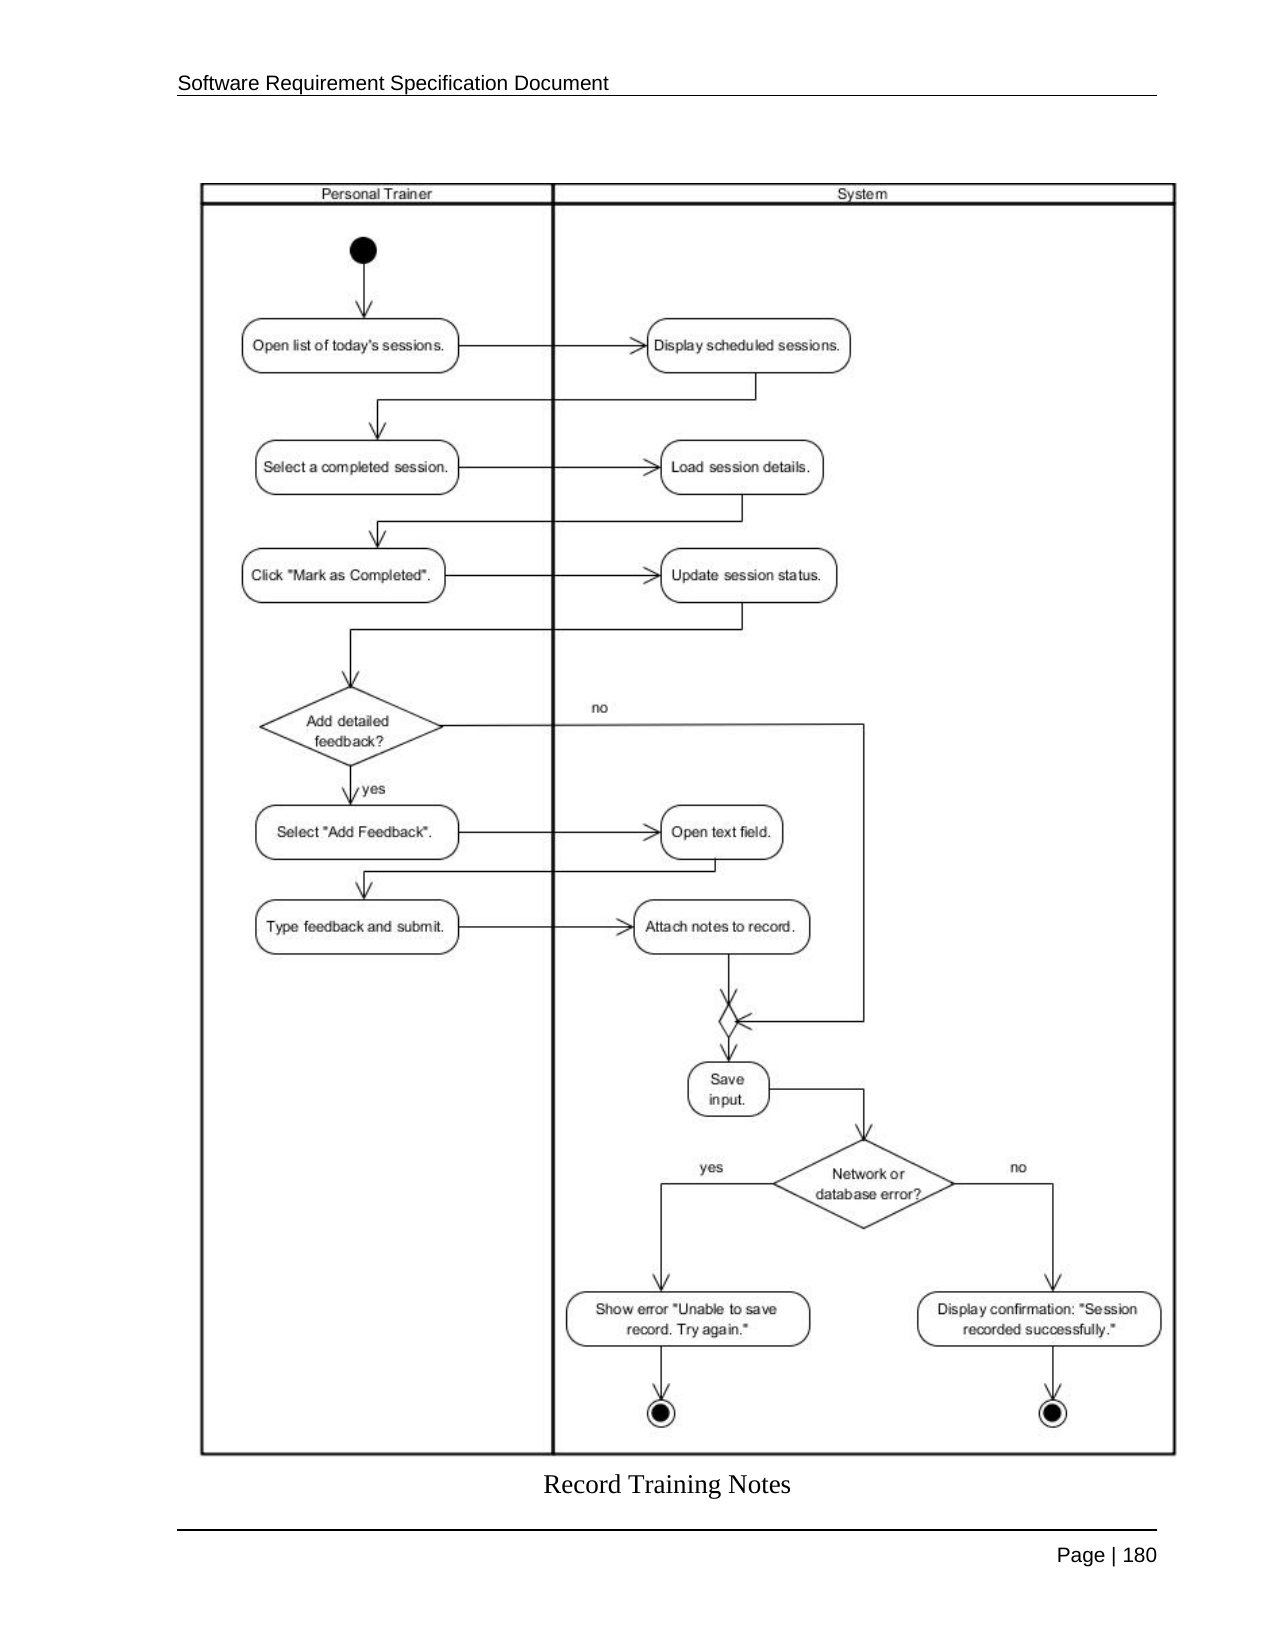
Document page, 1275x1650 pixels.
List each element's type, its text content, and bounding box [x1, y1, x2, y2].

picture [196, 183, 1178, 1459]
